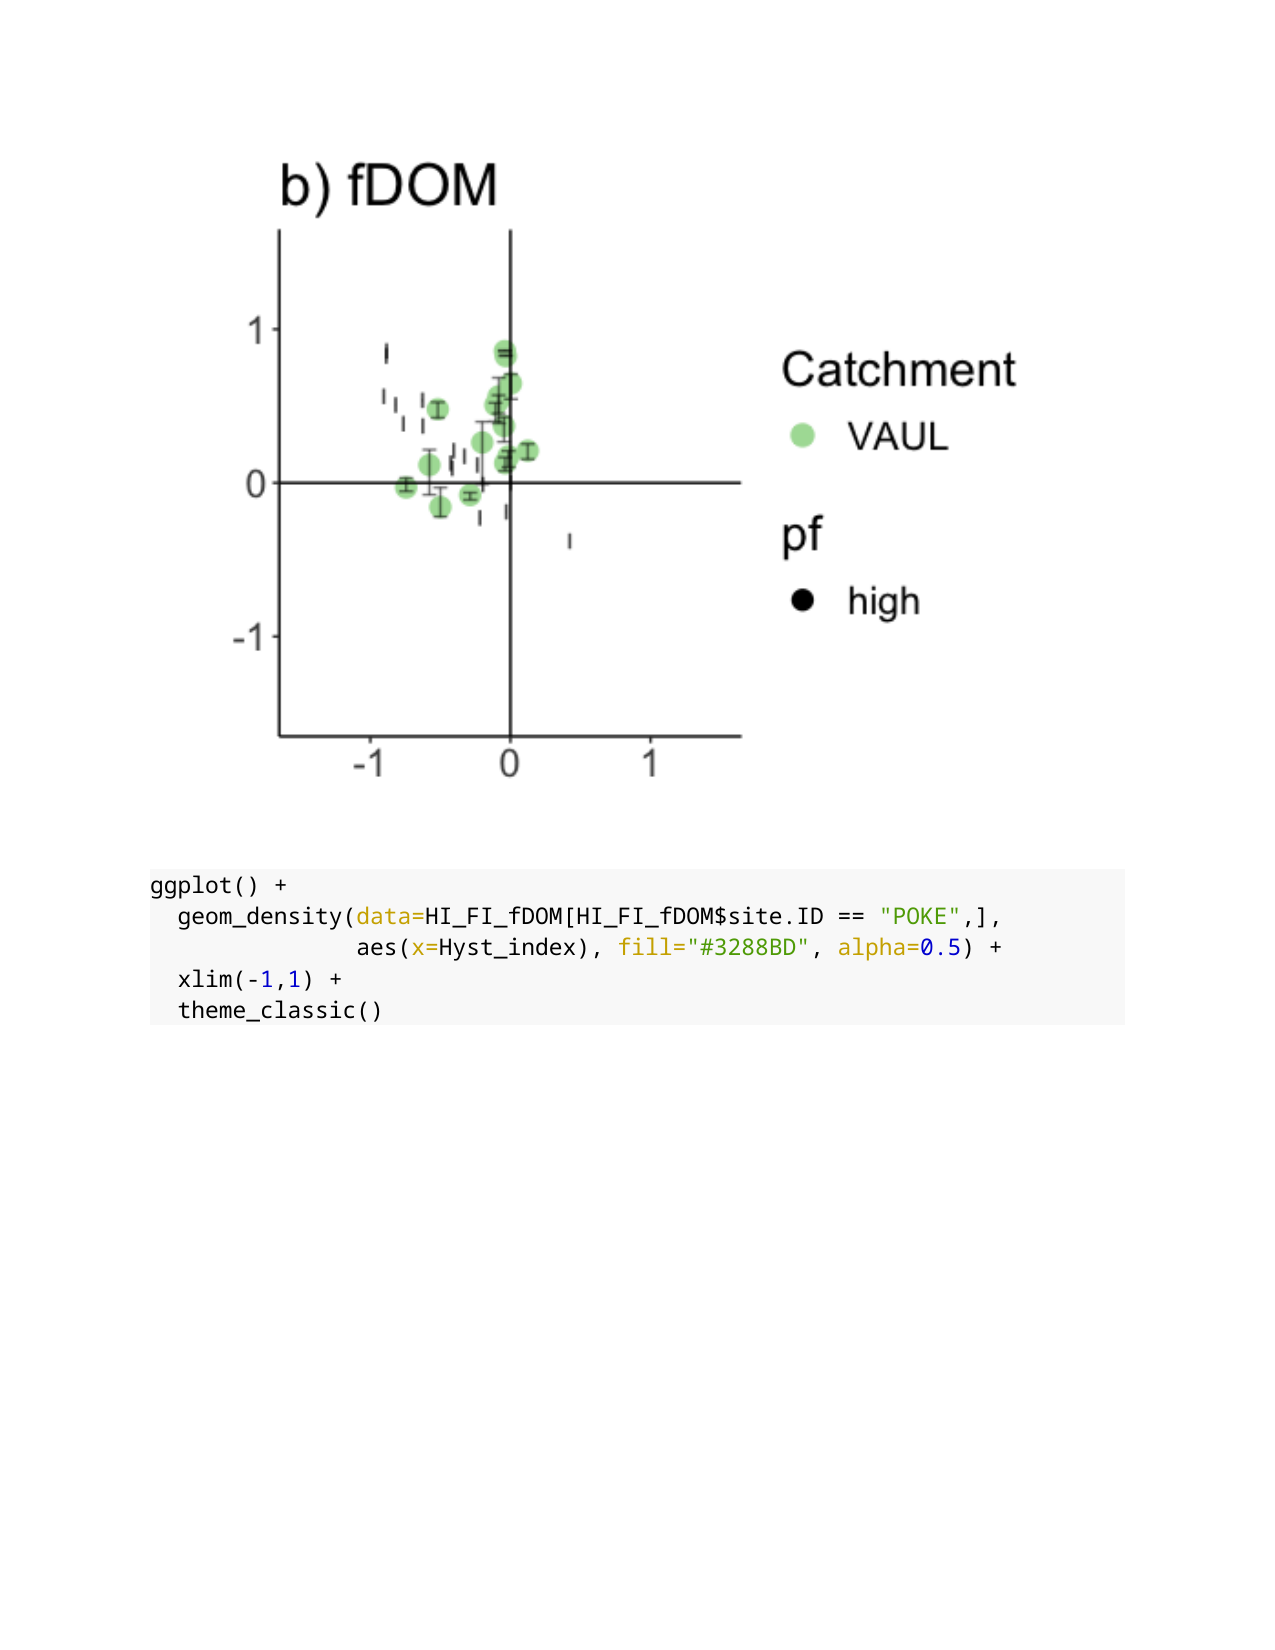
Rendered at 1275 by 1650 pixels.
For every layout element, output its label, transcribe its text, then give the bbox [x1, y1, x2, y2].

text ggplot() + geom_density(data=HI_FI_fDOM[HI_FI_fDOM$site.ID == "POKE",], aes(x=Hyst_index), fill="#3288BD", alpha=0.5) + xlim(-1,1) + theme_classic() [150, 869, 1125, 1025]
picture [168, 150, 1044, 850]
